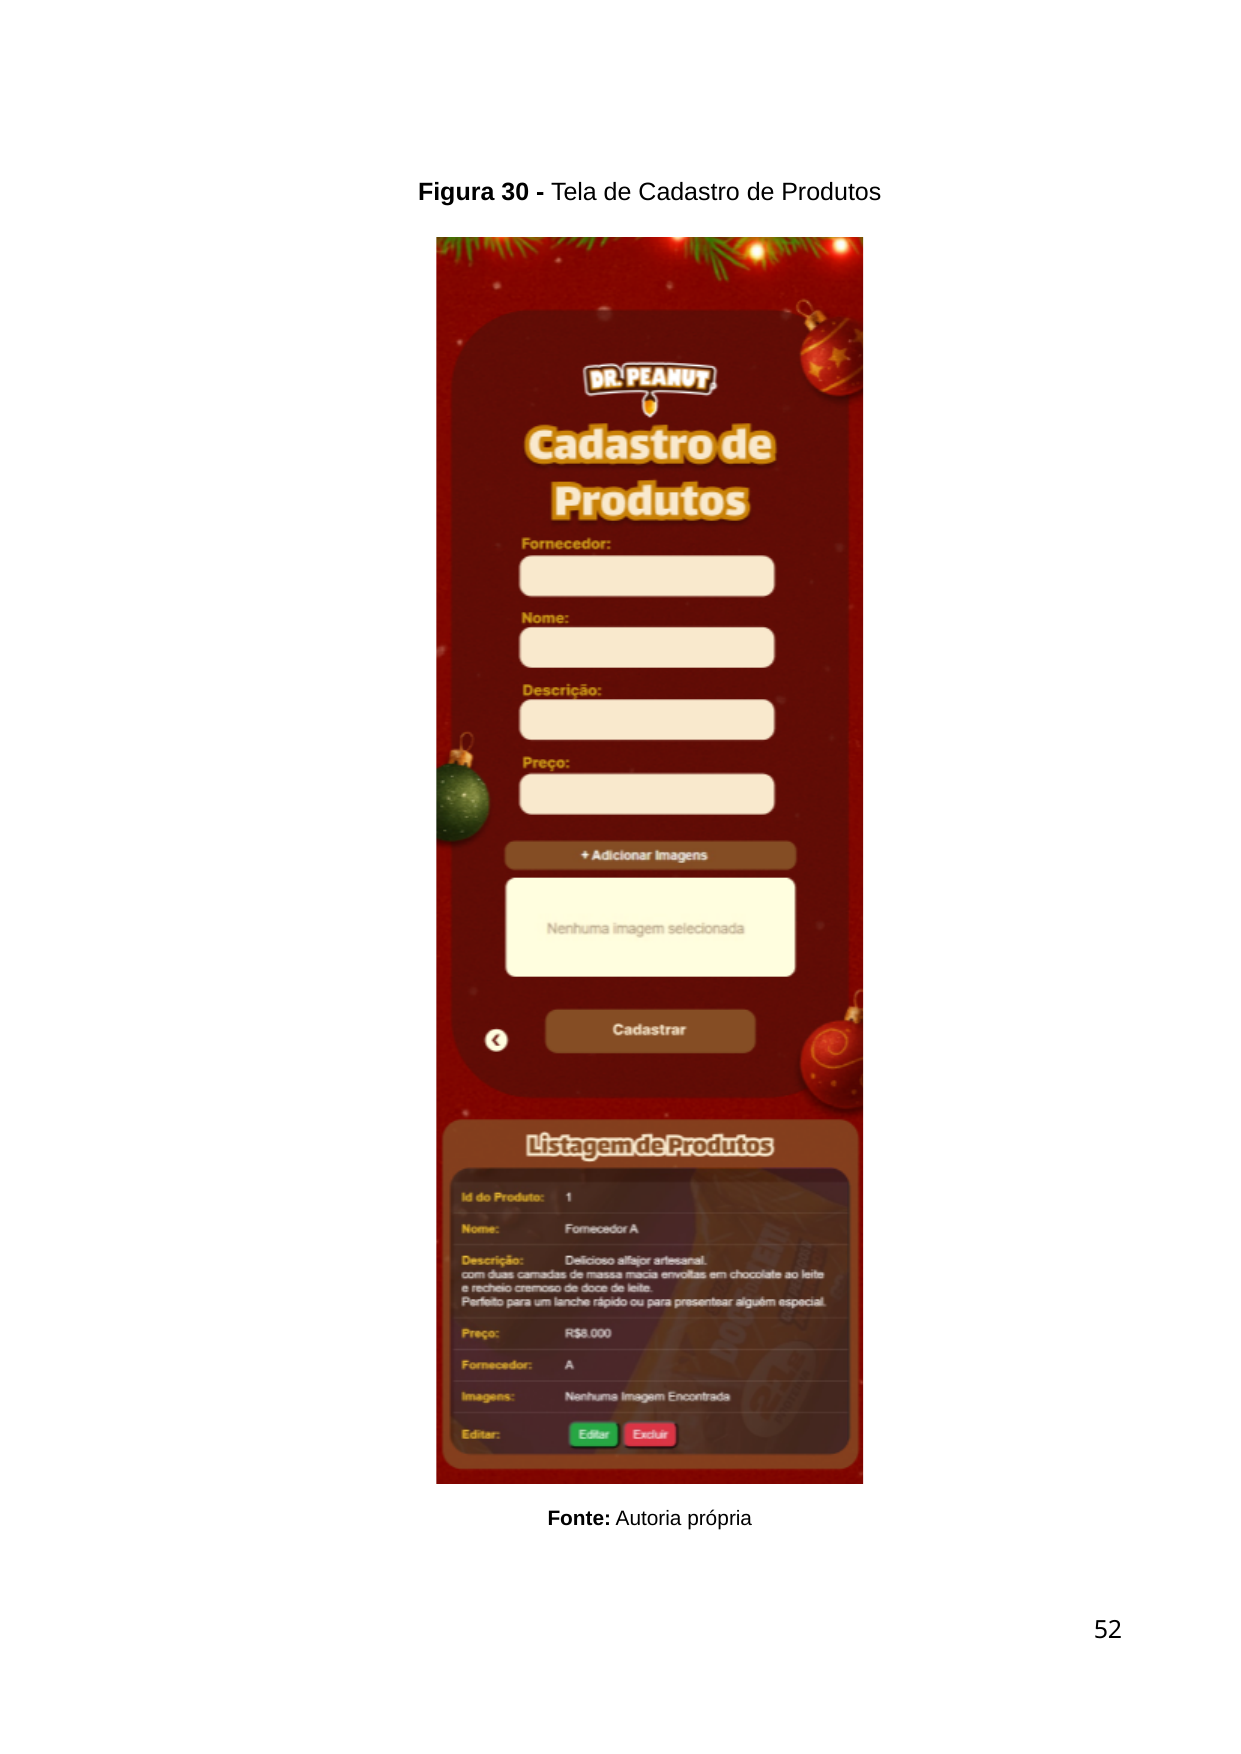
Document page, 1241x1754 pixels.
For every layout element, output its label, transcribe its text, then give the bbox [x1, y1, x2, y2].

picture [436, 237, 864, 1484]
text Fonte: Autoria própria [177, 1505, 1122, 1529]
text Figura 30 - Tela de Cadastro de Produtos [177, 177, 1122, 206]
